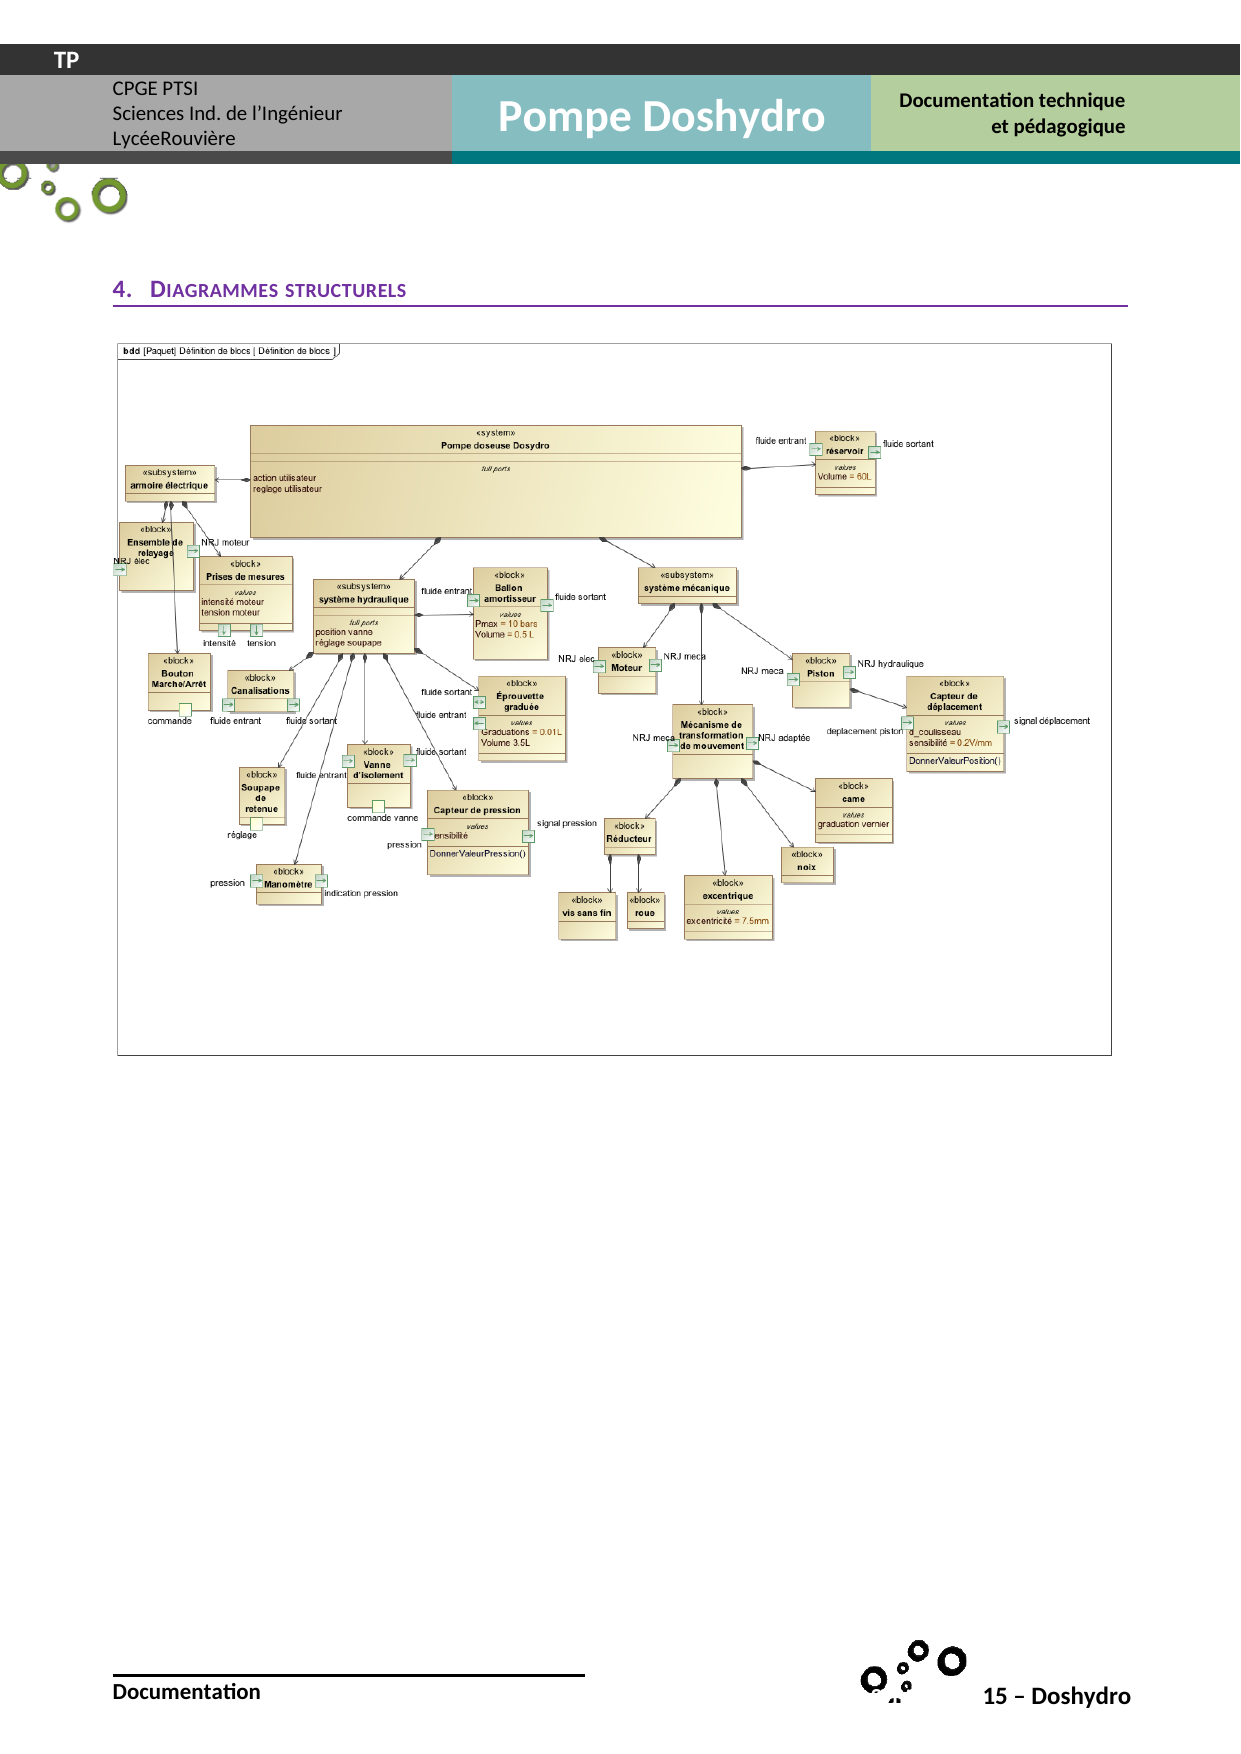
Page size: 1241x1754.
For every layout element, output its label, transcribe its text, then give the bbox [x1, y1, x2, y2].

picture [0, 164, 128, 224]
subtitle Diagrammes structurels [112, 273, 1128, 307]
picture [113, 339, 1127, 1067]
picture [860, 1640, 967, 1703]
